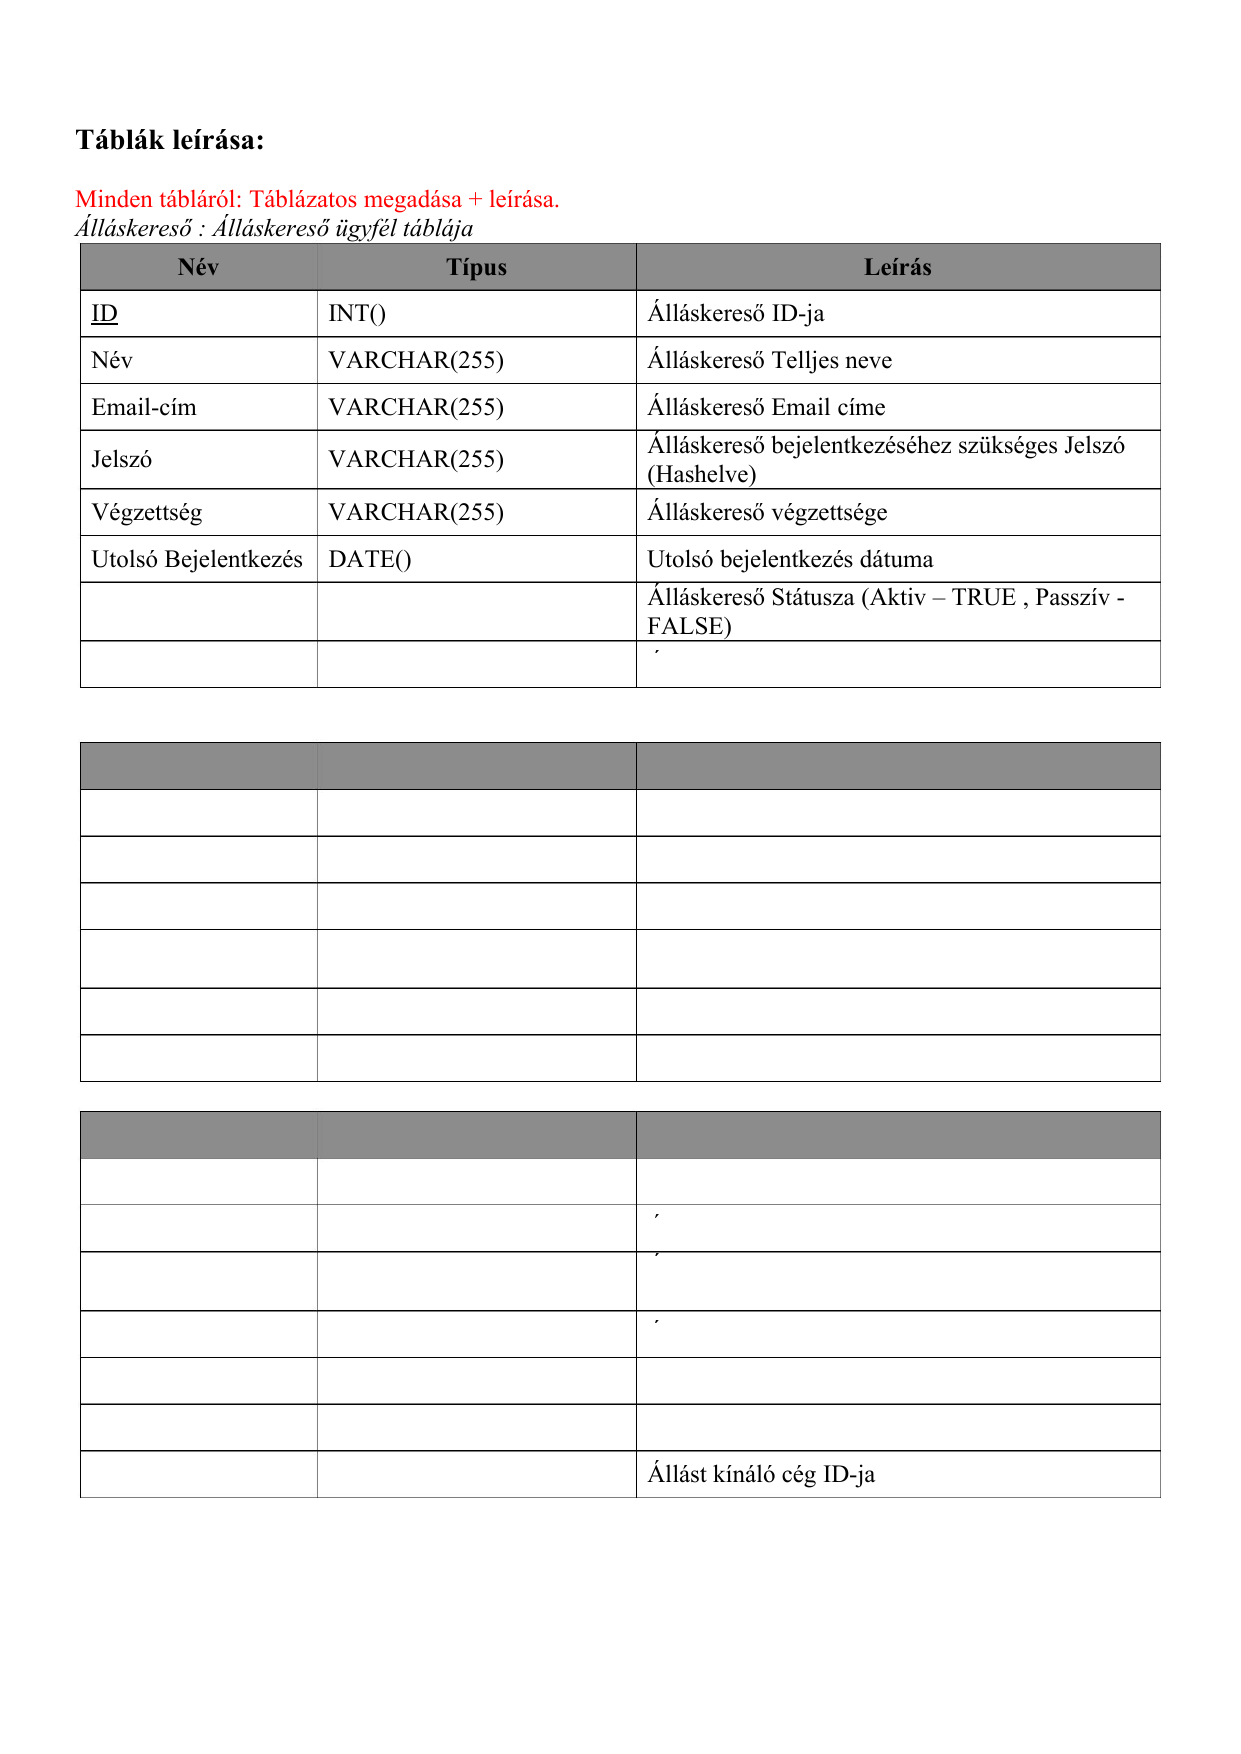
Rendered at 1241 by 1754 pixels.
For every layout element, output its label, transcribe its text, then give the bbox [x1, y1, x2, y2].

text INT() [328, 300, 411, 327]
text Jelszó [91, 446, 222, 473]
picture [77, 739, 1163, 1084]
text Állást kínáló cég ID-ja [647, 1460, 900, 1488]
text Minden tábláról: Táblázatos megadása + leírása. [75, 186, 584, 213]
text Táblák leírása: [75, 124, 289, 156]
picture [77, 240, 1163, 690]
text Típus [446, 253, 532, 281]
text Álláskereső ID-ja [647, 300, 849, 327]
text Álláskereső Telljes neve [647, 347, 917, 374]
text Név [177, 253, 244, 281]
text VARCHAR(255) [328, 499, 529, 526]
text Álláskereső Email címe [647, 393, 917, 421]
text VARCHAR(255) [328, 446, 529, 473]
text ID [91, 300, 143, 327]
text (Hashelve) [647, 460, 1149, 488]
text Név [91, 347, 158, 374]
text Leírás [864, 253, 957, 281]
text Álláskereső : Álláskereső ügyfél táblája [75, 214, 584, 242]
text Végzettség [91, 498, 227, 526]
text Álláskereső Státusza (Aktiv – TRUE , Passzív - [647, 583, 1149, 611]
text VARCHAR(255) [328, 347, 529, 374]
text Álláskereső végzettsége [647, 498, 913, 526]
picture [77, 1108, 1163, 1500]
text FALSE) [647, 612, 1149, 640]
text Utolsó Bejelentkezés DATE() [91, 545, 436, 573]
text Email-cím [91, 393, 222, 421]
text VARCHAR(255) [328, 393, 529, 421]
text Álláskereső bejelentkezéséhez szükséges Jelszó [647, 432, 1149, 459]
text Utolsó bejelentkezés dátuma [647, 545, 959, 573]
